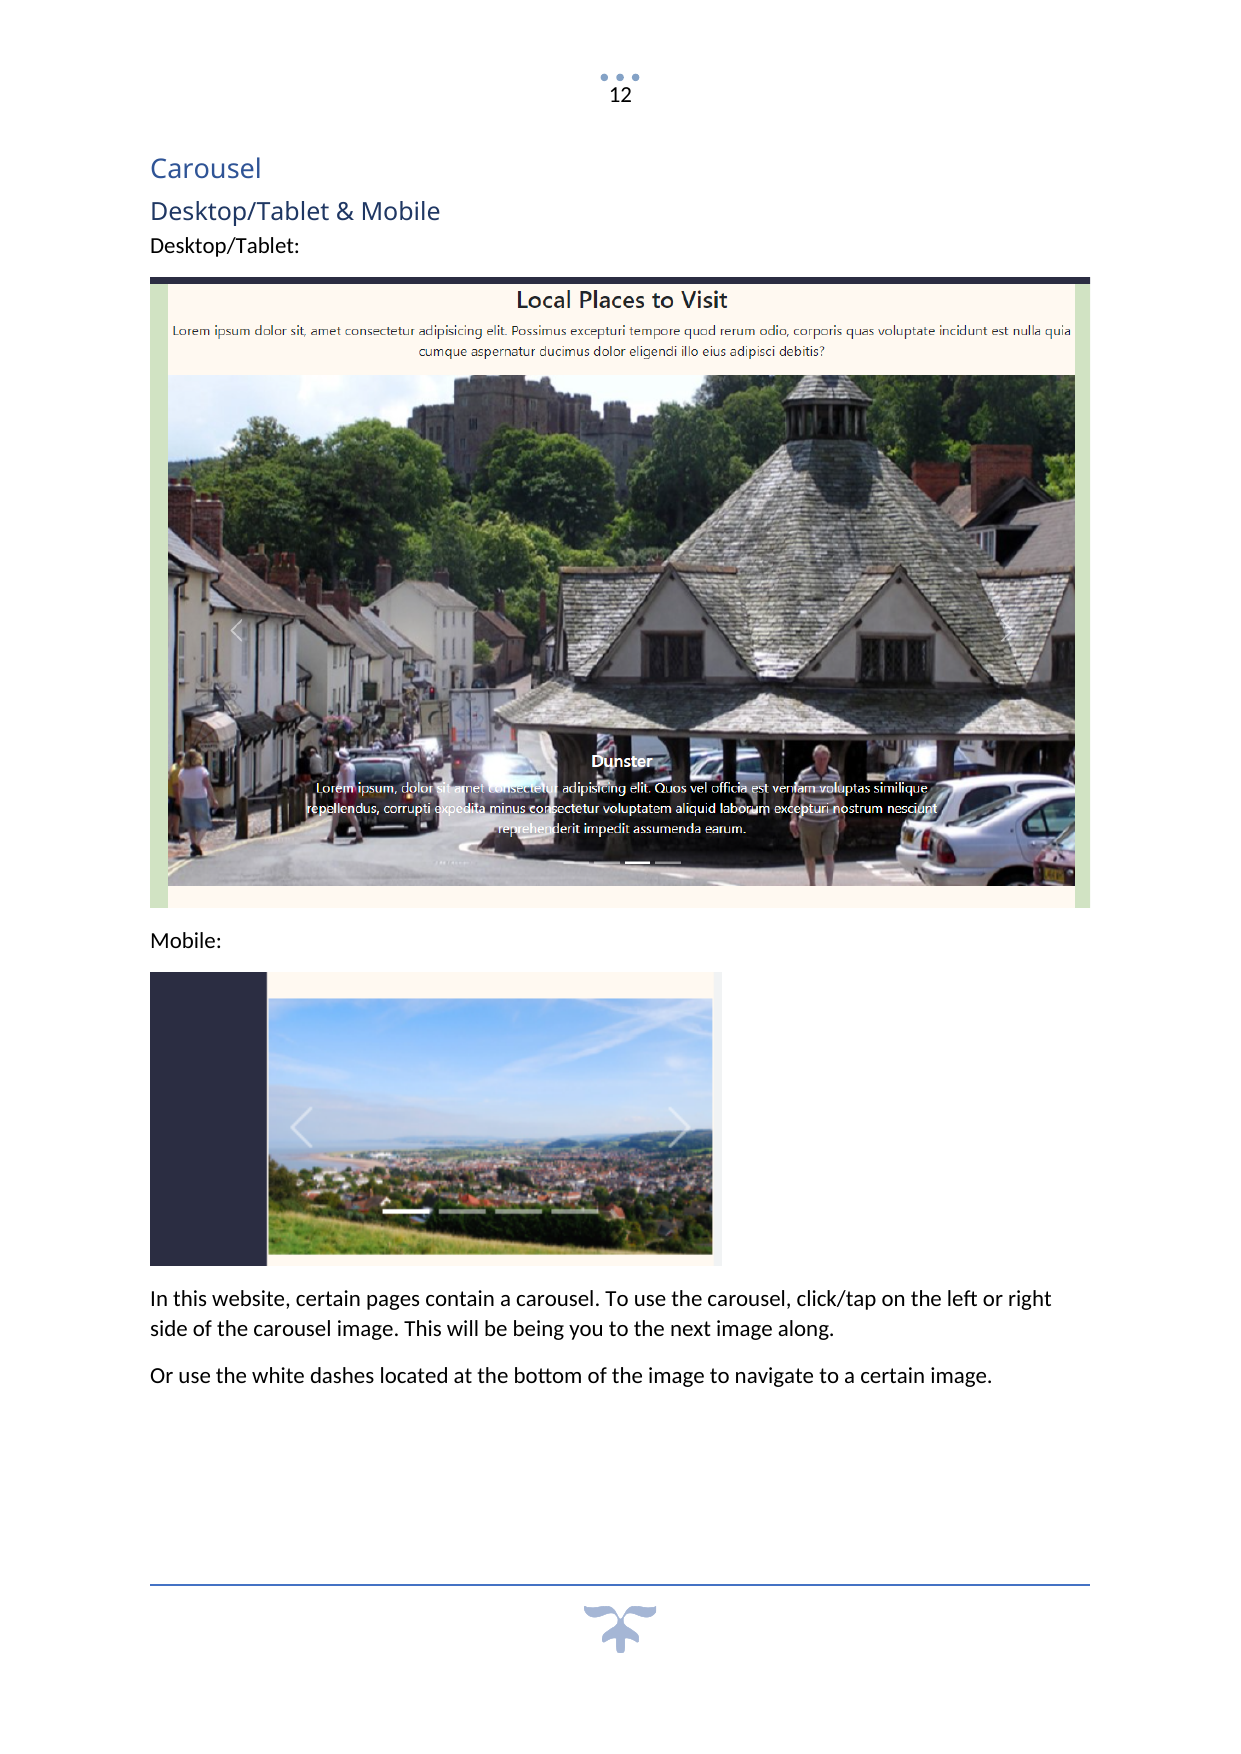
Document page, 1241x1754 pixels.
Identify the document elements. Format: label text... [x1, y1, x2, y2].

picture [150, 972, 722, 1266]
text Desktop/Tablet: [150, 231, 1090, 259]
text In this website, certain pages contain a carousel. To use the carousel, click/tap on the left or right side of the carousel image. This will be being you to the next image along. [150, 1284, 1090, 1342]
subtitle Desktop/Tablet & Mobile [150, 194, 1090, 228]
subtitle Carousel [150, 150, 1090, 187]
text Mobile: [150, 926, 1090, 954]
picture [150, 277, 1091, 908]
text Or use the white dashes located at the bottom of the image to navigate to a certain image. [150, 1361, 1090, 1389]
